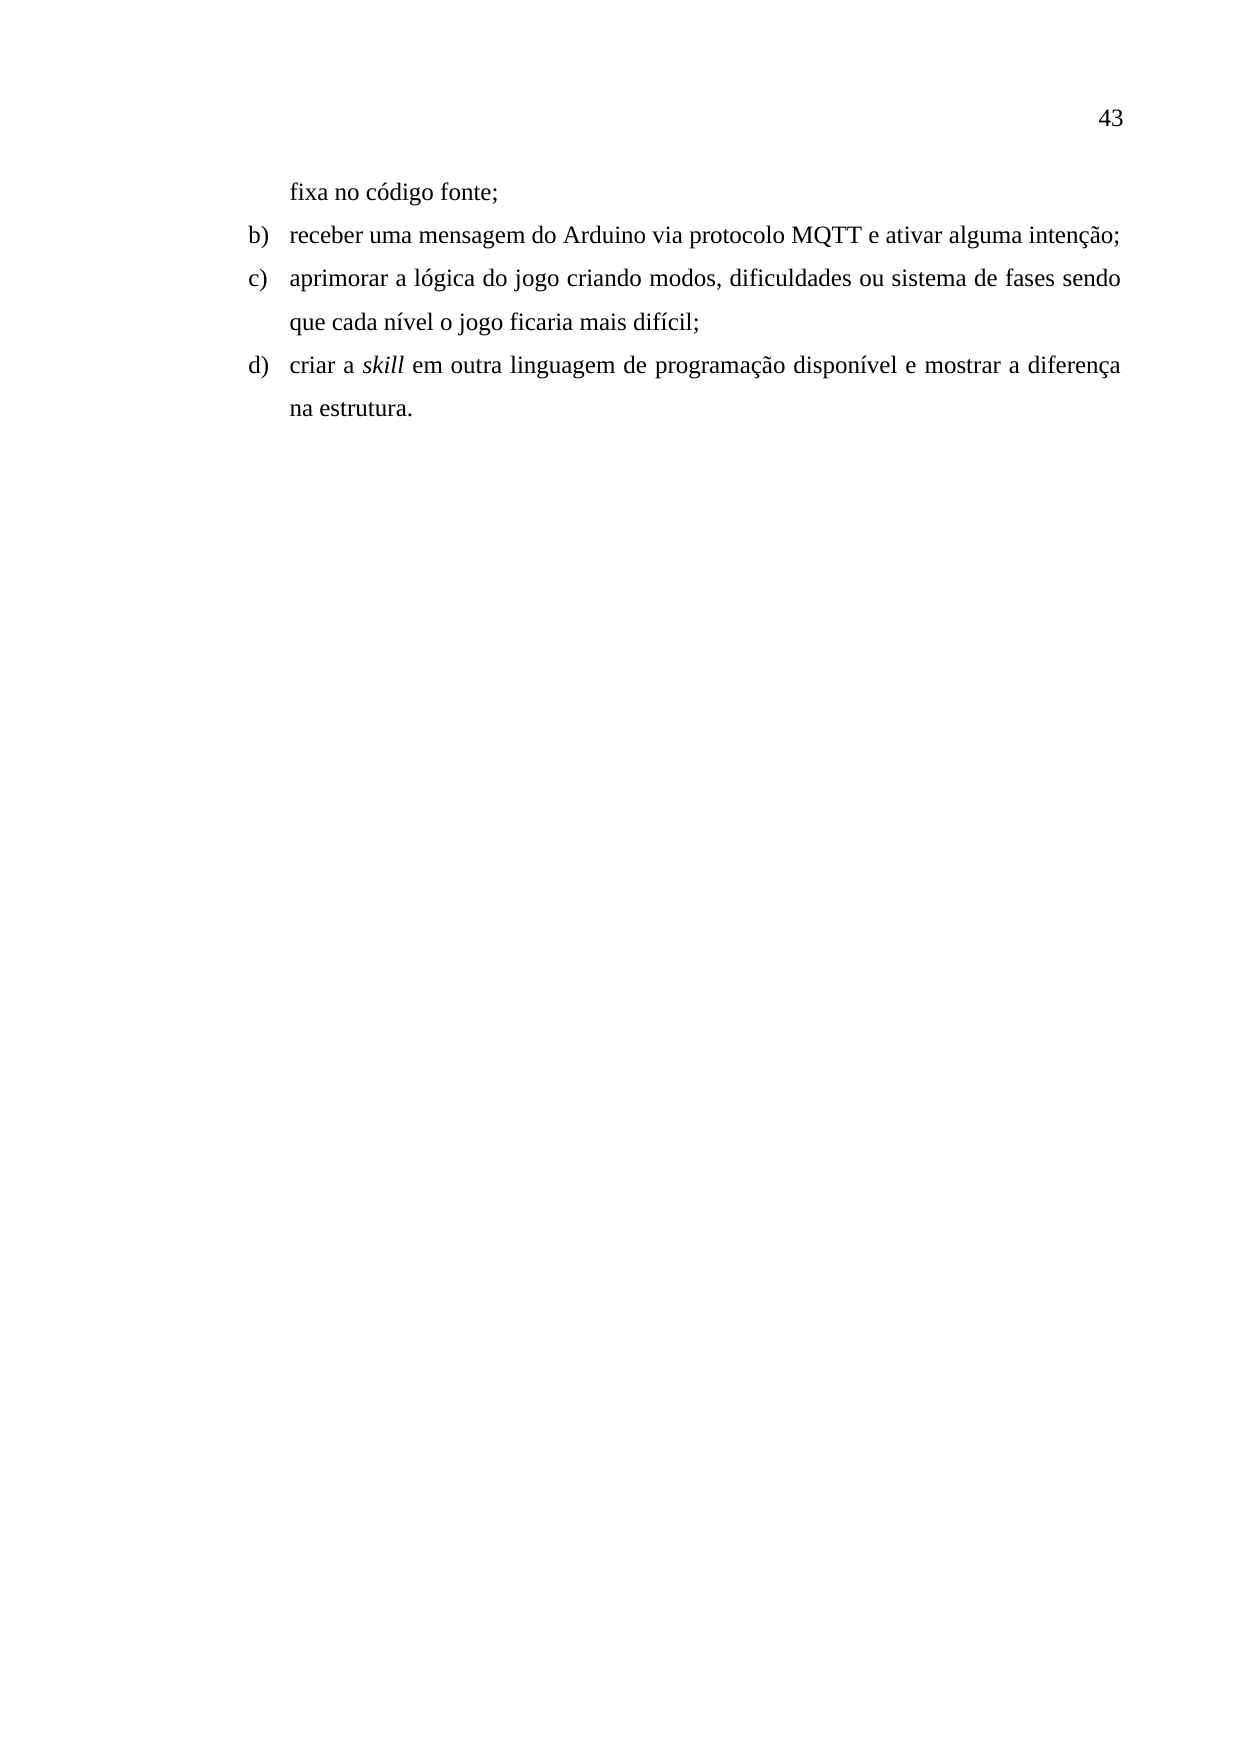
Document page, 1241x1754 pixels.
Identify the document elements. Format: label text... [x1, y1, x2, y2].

text receber uma mensagem do Arduino via protocolo MQTT e ativar alguma intenção; [248, 220, 1122, 249]
text aprimorar a lógica do jogo criando modos, dificuldades ou sistema de fases sendo que cada nível o jogo ficaria mais difícil; [248, 263, 1122, 335]
text criar a skill em outra linguagem de programação disponível e mostrar a diferença na estrutura. [248, 350, 1122, 422]
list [248, 177, 1122, 206]
